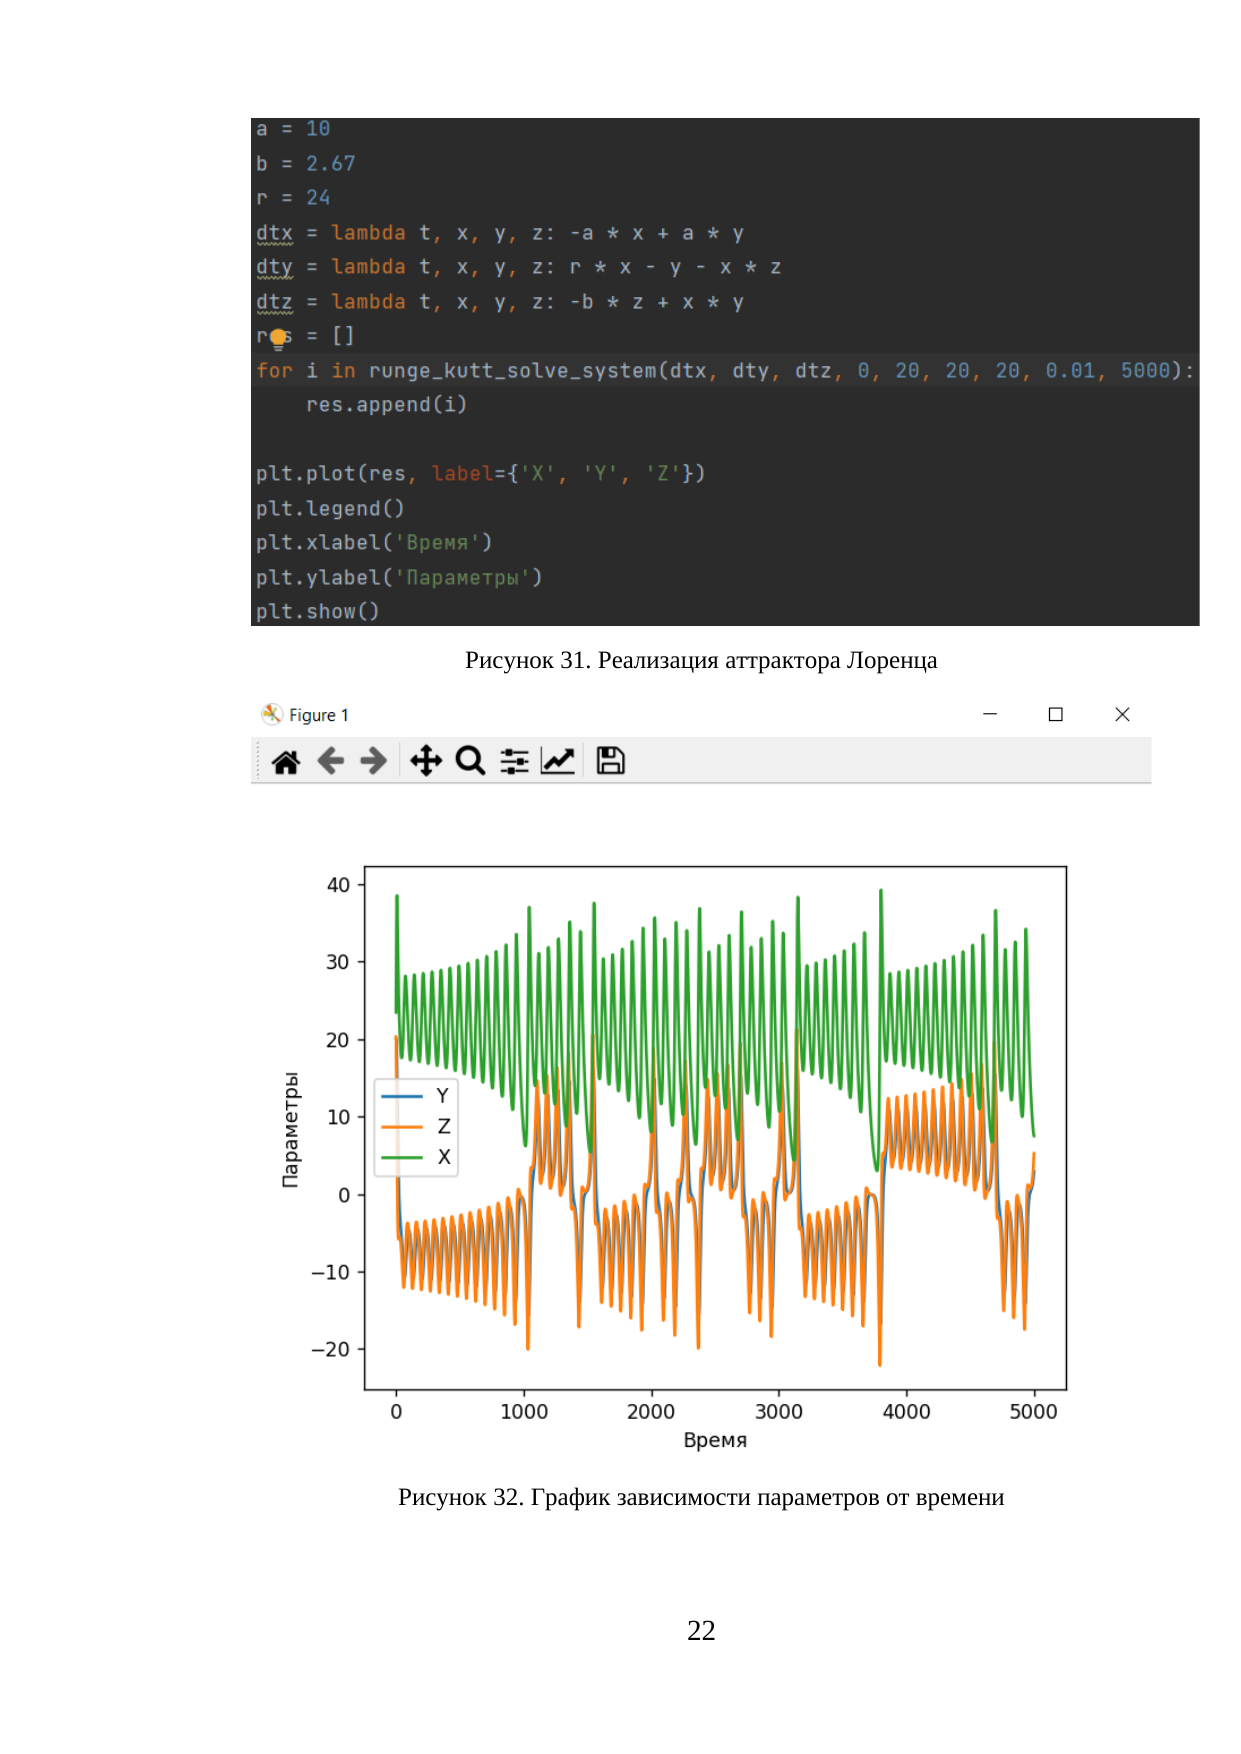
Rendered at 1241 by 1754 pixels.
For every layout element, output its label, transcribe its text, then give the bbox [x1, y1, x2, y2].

picture [251, 694, 1152, 1463]
text Рисунок 31. Реализация аттрактора Лоренца [177, 645, 1152, 674]
text Рисунок 32. График зависимости параметров от времени [177, 1482, 1152, 1511]
picture [251, 118, 1200, 626]
